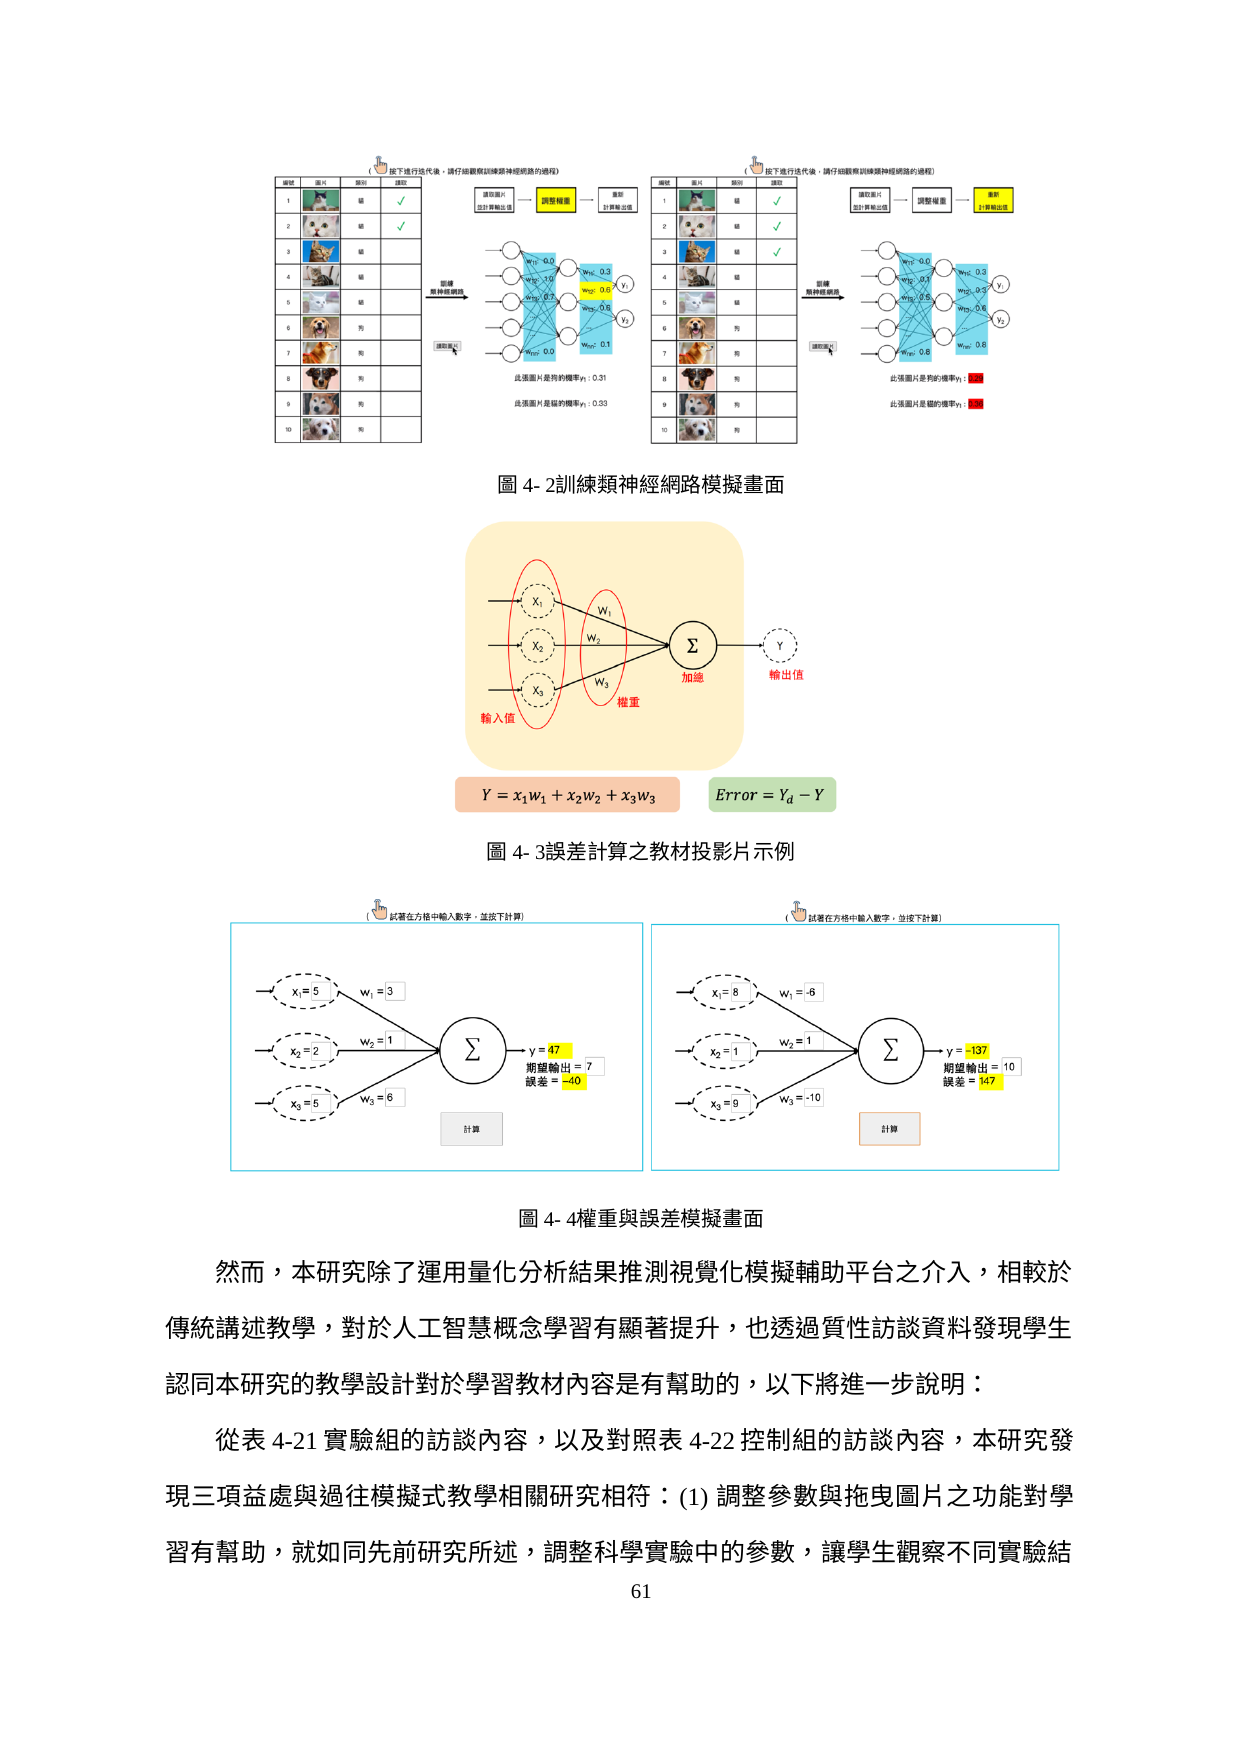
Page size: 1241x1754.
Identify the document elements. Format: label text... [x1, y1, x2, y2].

text 圖 4- 3誤差計算之教材投影片示例 [165, 832, 1075, 869]
picture [227, 895, 1063, 1174]
text 圖 4- 4權重與誤差模擬畫面 [165, 1199, 1075, 1236]
text 圖 4- 2訓練類神經網路模擬畫面 [165, 465, 1075, 502]
picture [267, 152, 1024, 449]
picture [451, 517, 839, 815]
text 然而，本研究除了運用量化分析結果推測視覺化模擬輔助平台之介入，相較於傳統講述教學，對於人工智慧概念學習有顯著提升，也透過質性訪談資料發現學生認同本研究的教學設計對於學習教材內容是有幫助的，以下將進一步說明： [165, 1252, 1075, 1402]
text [165, 1420, 1075, 1570]
